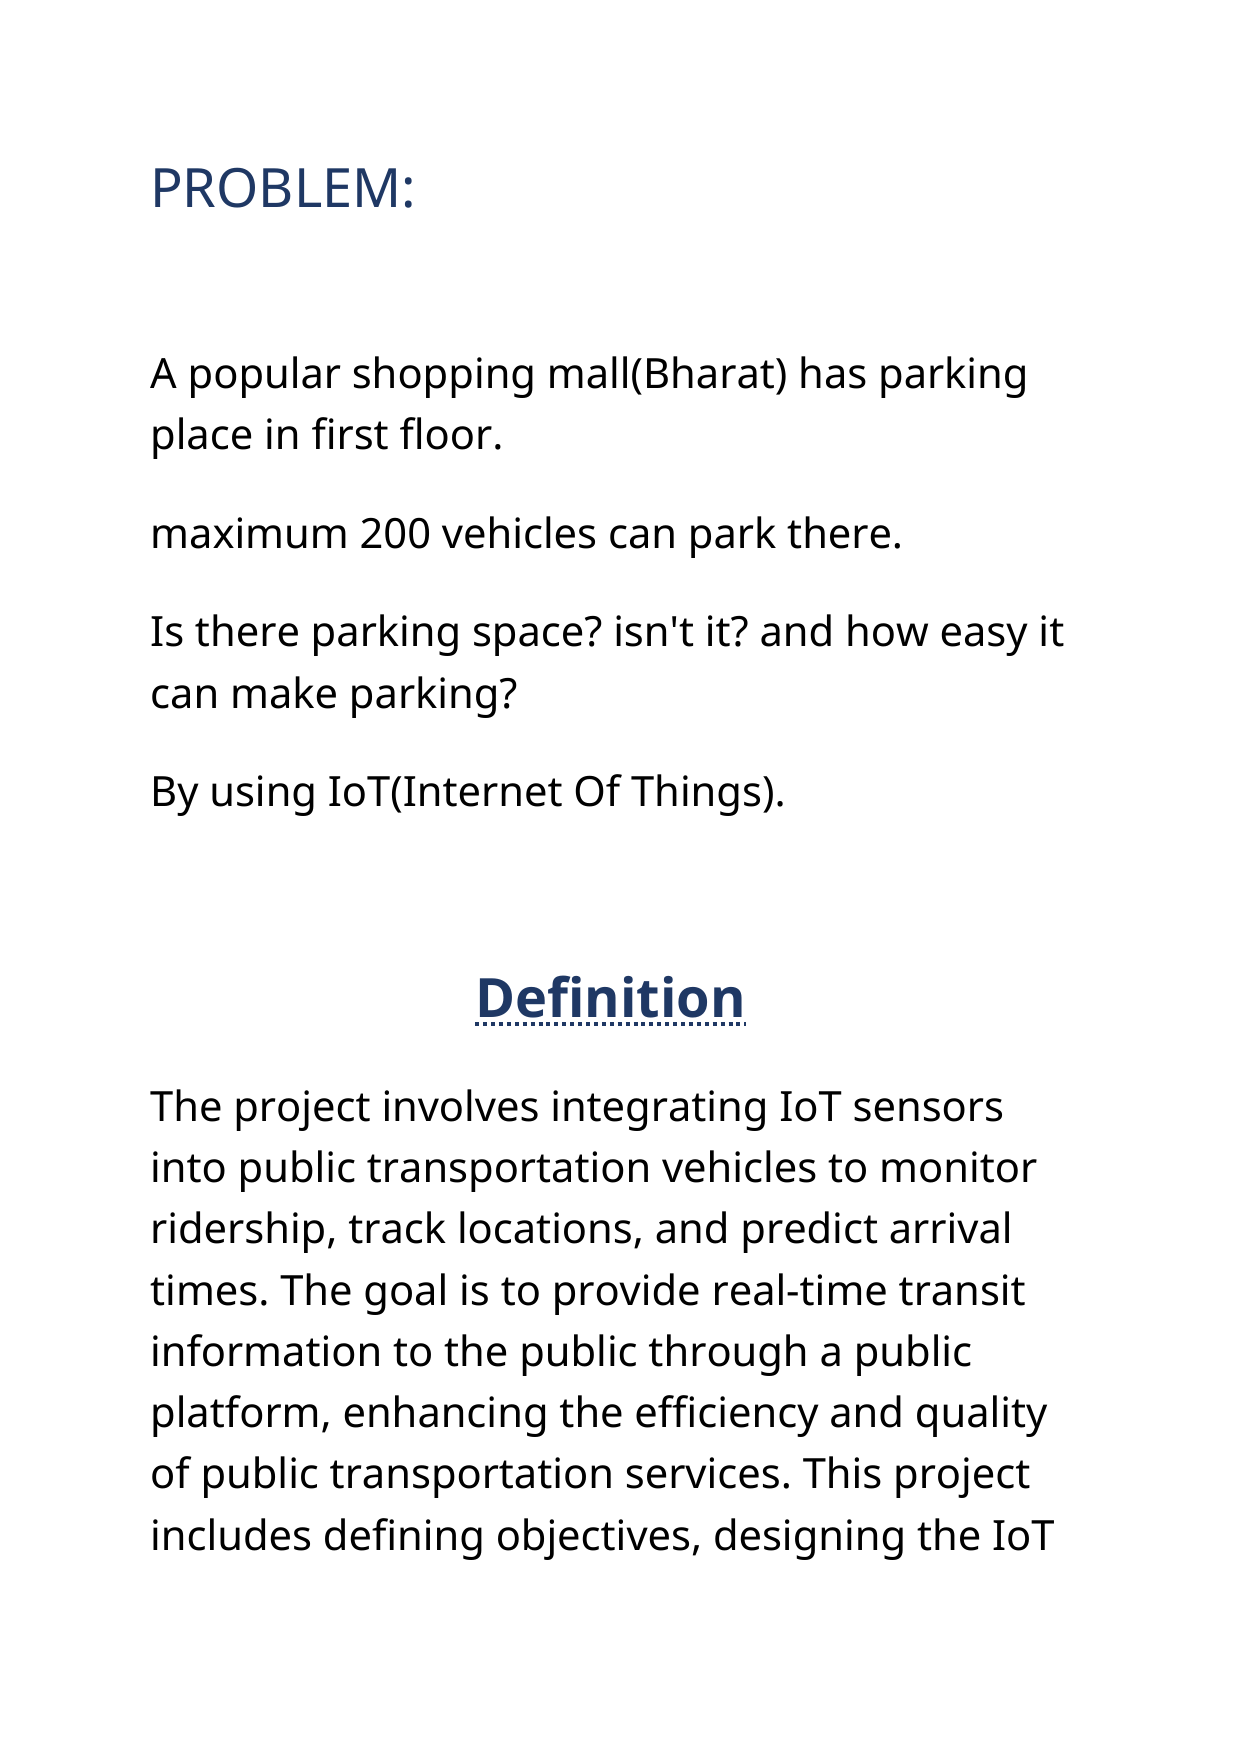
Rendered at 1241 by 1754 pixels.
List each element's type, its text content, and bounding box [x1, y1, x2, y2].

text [150, 1077, 1090, 1562]
text Definition [150, 960, 1090, 1033]
text maximum 200 vehicles can park there. [150, 503, 1090, 560]
text A popular shopping mall(Bharat) has parking place in first floor. [150, 343, 1090, 462]
text PROBLEM: [150, 150, 1090, 224]
text Is there parking space? isn't it? and how easy it can make parking? [150, 602, 1090, 720]
text By using IoT(Internet Of Things). [150, 762, 1090, 819]
